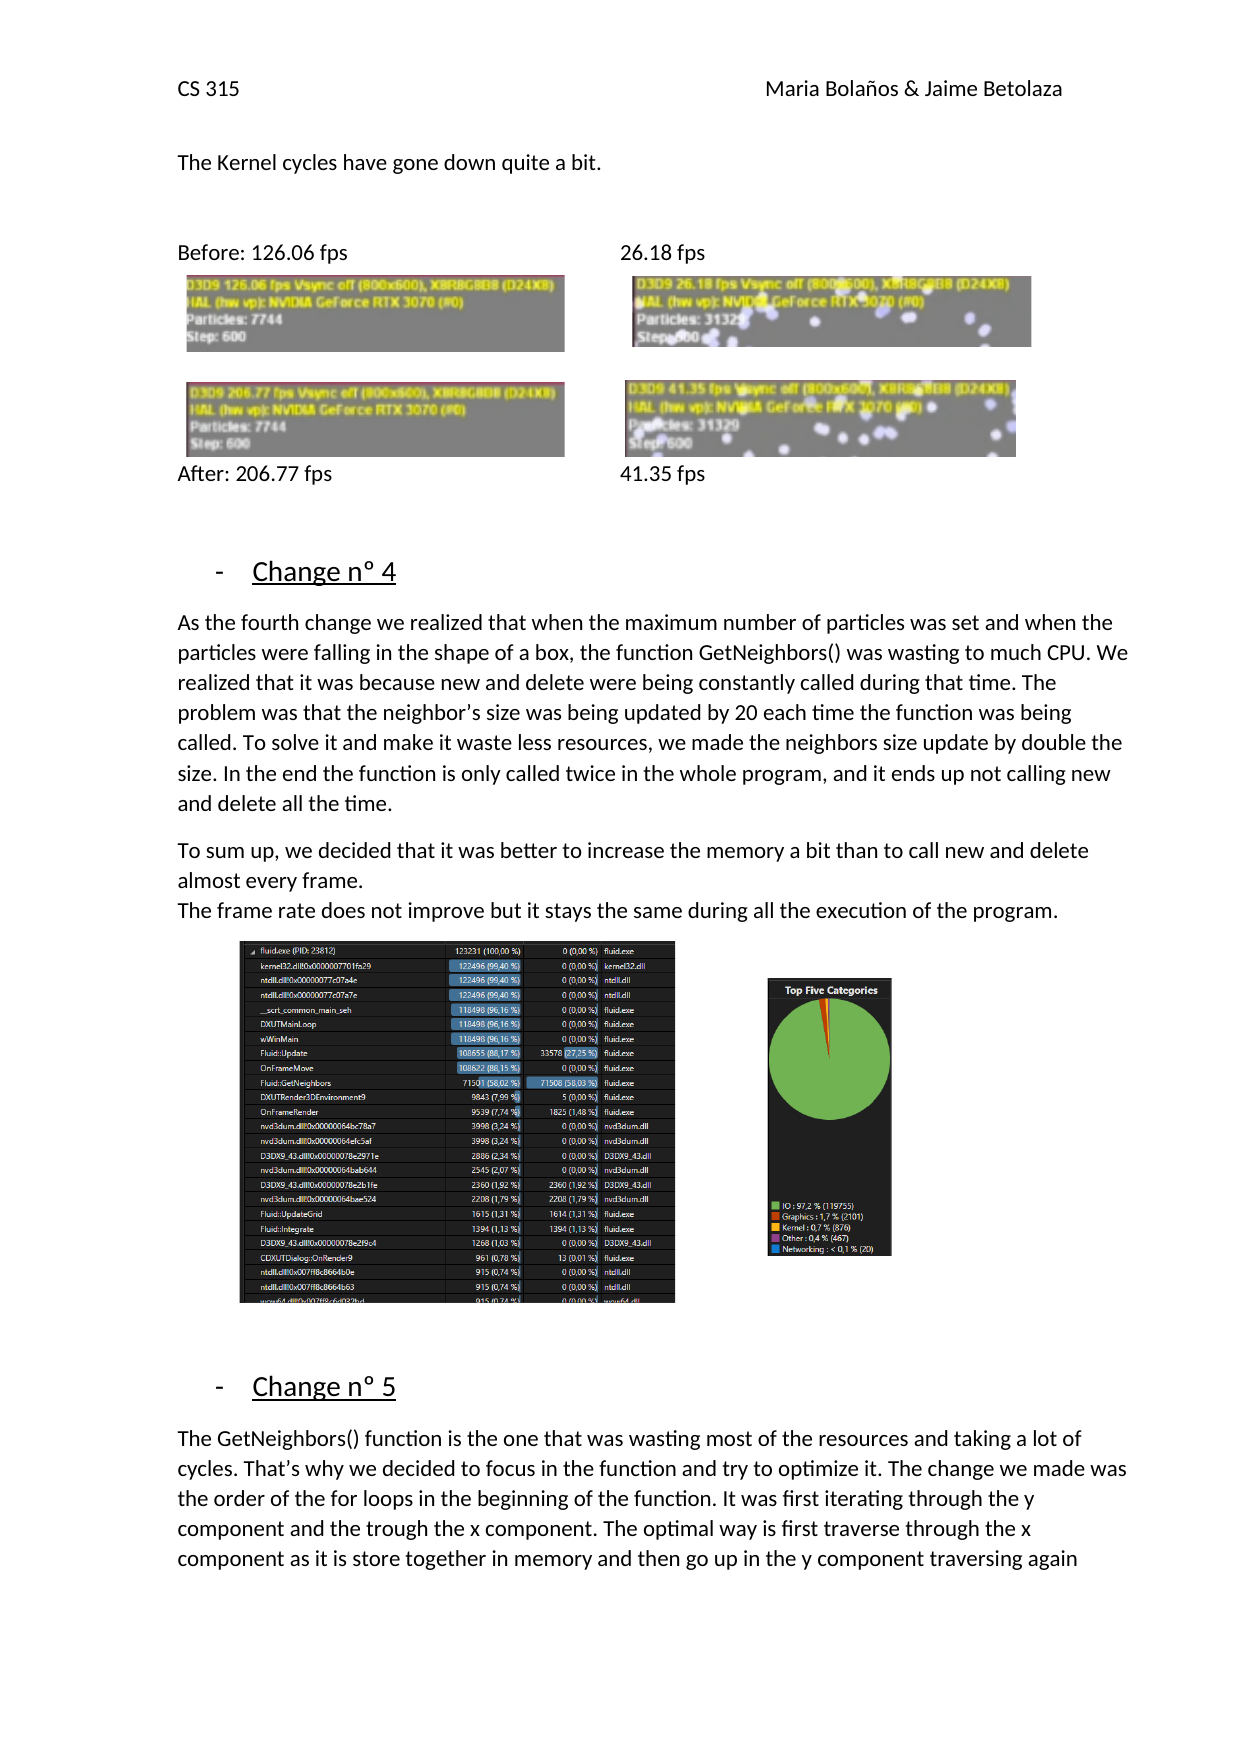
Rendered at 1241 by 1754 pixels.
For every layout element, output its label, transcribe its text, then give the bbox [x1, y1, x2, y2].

picture [767, 978, 892, 1256]
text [177, 1424, 1137, 1572]
text To sum up, we decided that it was better to increase the memory a bit than to call new and delete almost every frame. The frame rate does not improve but it stays the same during all the execution of the program. [177, 836, 1137, 924]
picture [186, 275, 565, 352]
list Change nº 5 [215, 1368, 1137, 1404]
list The Kernel cycles have gone down quite a bit. [177, 148, 1137, 176]
list Before: 126.06 fps 26.18 fps [177, 238, 1137, 266]
picture [632, 276, 1032, 347]
picture [625, 380, 1016, 457]
picture [239, 941, 675, 1303]
text As the fourth change we realized that when the maximum number of particles was set and when the particles were falling in the shape of a box, the function GetNeighbors() was wasting to much CPU. We realized that it was because new and delete were being constantly called during that time. The problem was that the neighbor’s size was being updated by 20 each time the function was being called. To solve it and make it waste less resources, we made the neighbors size update by double the size. In the end the function is only called twice in the whole program, and it ends up not calling new and delete all the time. [177, 608, 1137, 817]
picture [186, 382, 565, 457]
list Change nº 4 [215, 553, 1137, 588]
